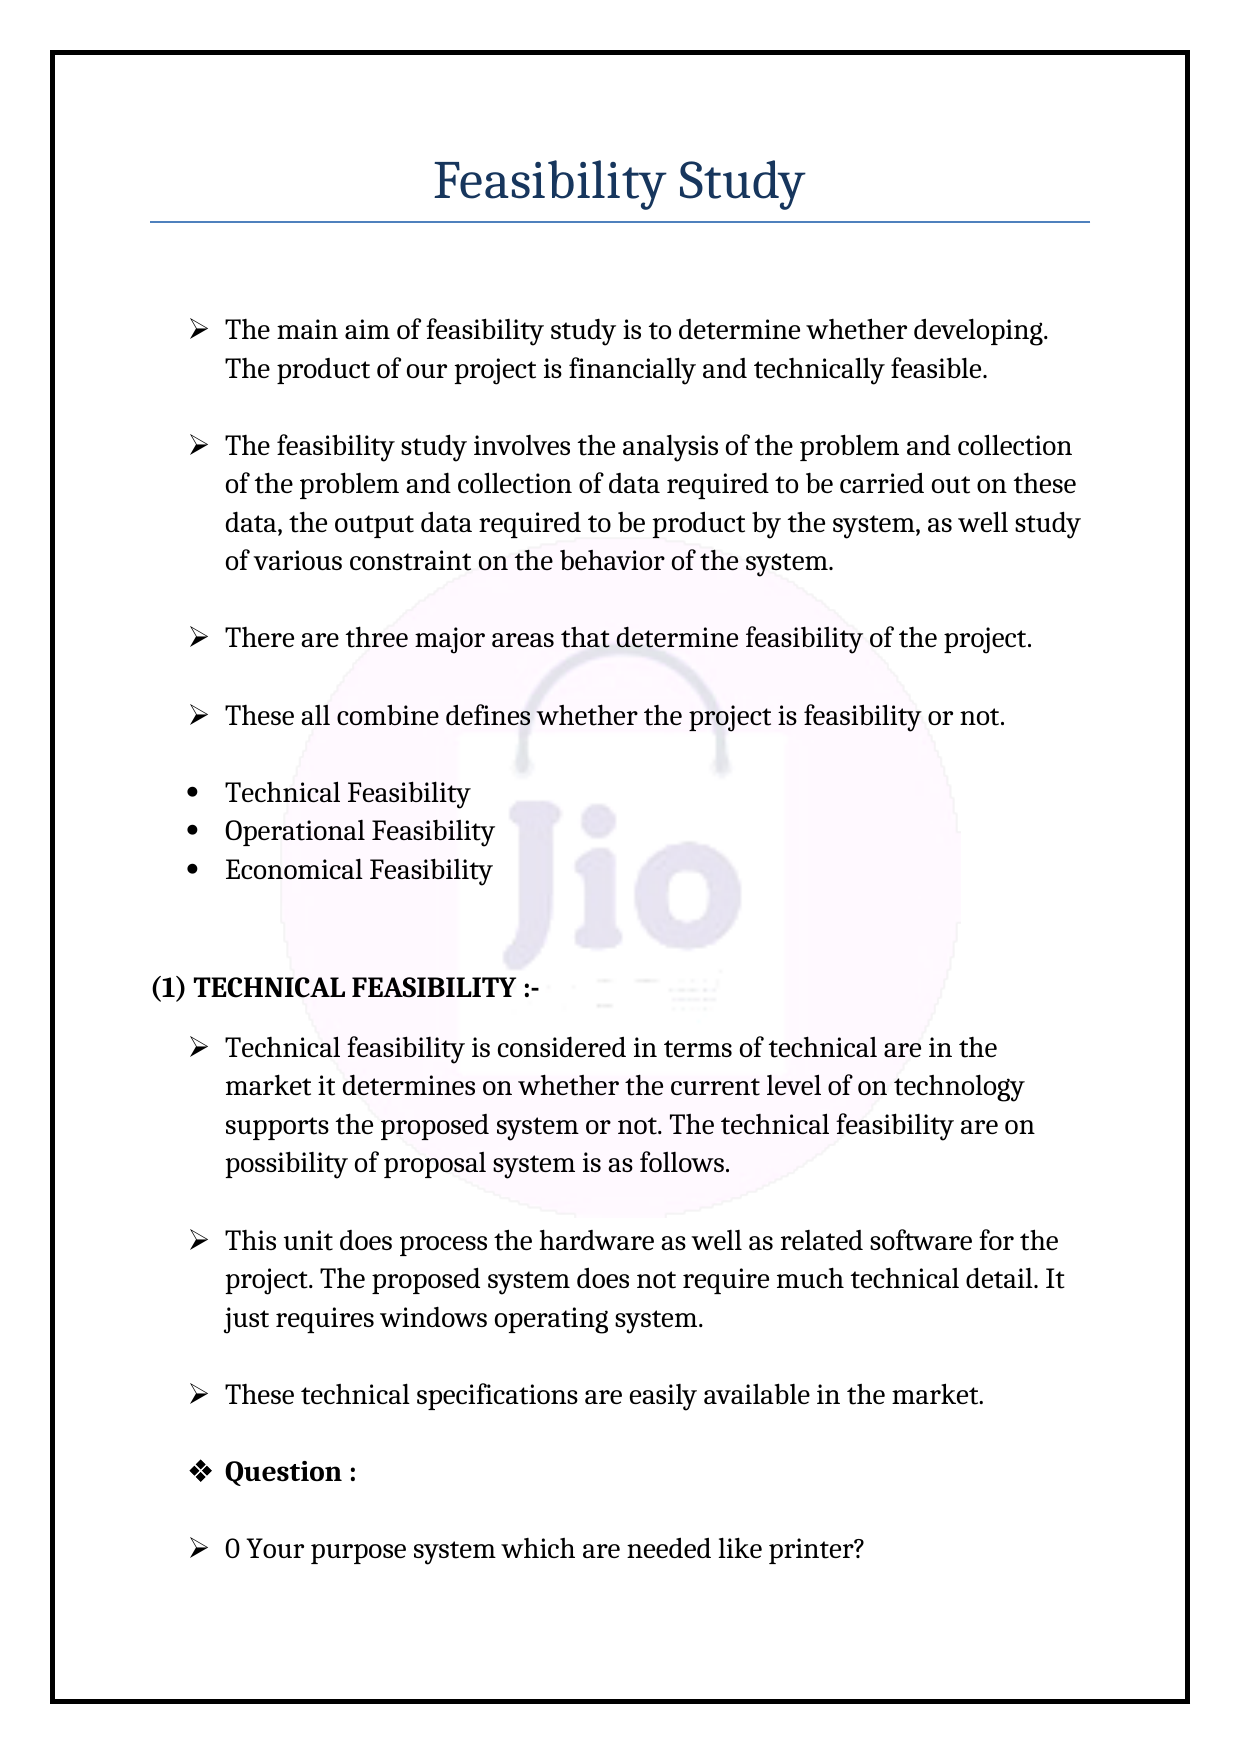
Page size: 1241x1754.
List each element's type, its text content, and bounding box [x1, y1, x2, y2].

list 0 Your purpose system which are needed like printer? [187, 1532, 1090, 1566]
list There are three major areas that determine feasibility of the project. [187, 622, 1090, 655]
list Operational Feasibility [187, 814, 1090, 848]
list Technical feasibility is considered in terms of technical are in the market it determines on whether the current level of on technology supports the proposed system or not. The technical feasibility are on possibility of proposal system is as follows. [187, 1031, 1090, 1180]
list Technical Feasibility [187, 776, 1090, 809]
list The main aim of feasibility study is to determine whether developing. The product of our project is financially and technically feasible. [187, 313, 1090, 385]
title Feasibility Study [150, 150, 1090, 221]
list These technical specifications are easily available in the market. [187, 1378, 1090, 1411]
list Question : [187, 1455, 1090, 1488]
list These all combine defines whether the project is feasibility or not. [187, 699, 1090, 732]
list Economical Feasibility [187, 853, 1090, 886]
list The feasibility study involves the analysis of the problem and collection of the problem and collection of data required to be carried out on these data, the output data required to be product by the system, as well study of various constraint on the behavior of the system. [187, 429, 1090, 578]
text (1) TECHNICAL FEASIBILITY :- [150, 972, 1090, 1005]
list This unit does process the hardware as well as related software for the project. The proposed system does not require much technical detail. It just requires windows operating system. [187, 1224, 1090, 1334]
